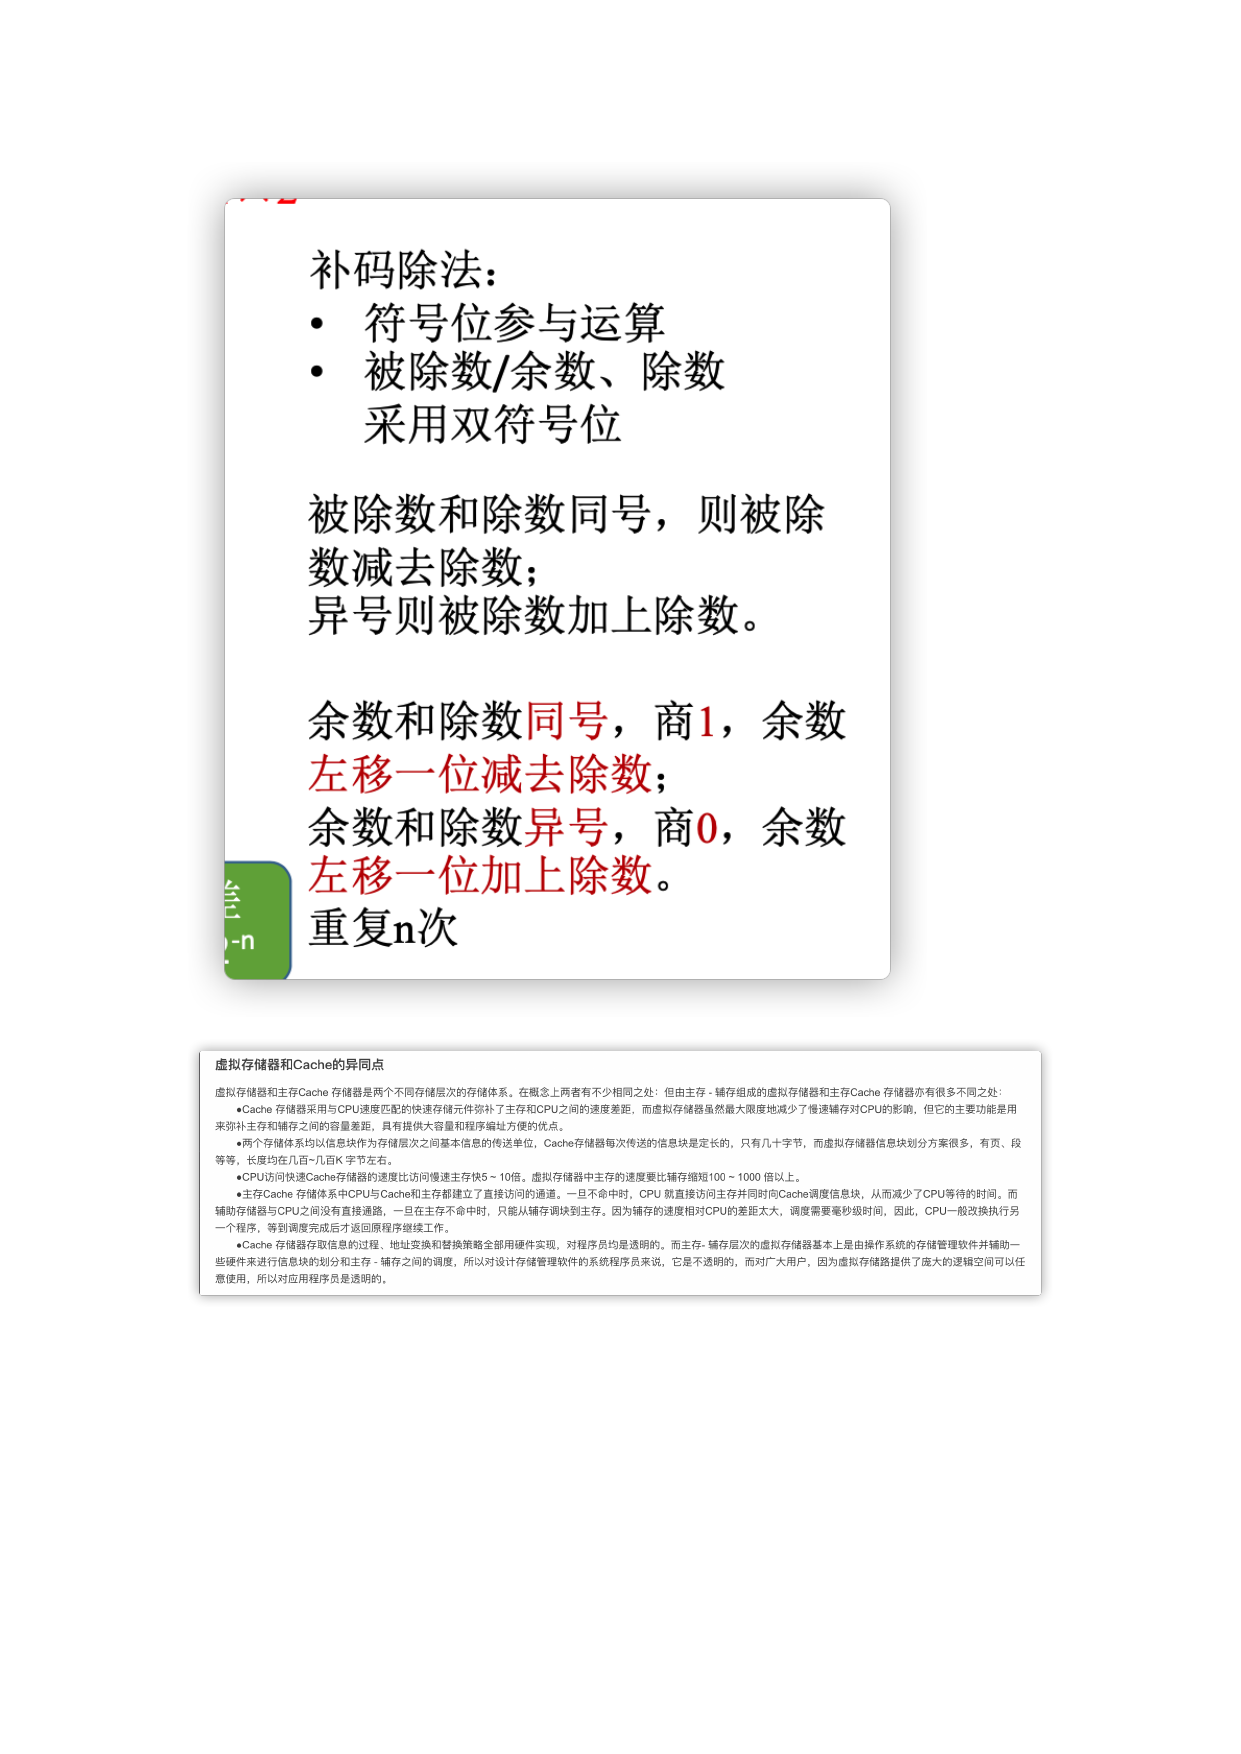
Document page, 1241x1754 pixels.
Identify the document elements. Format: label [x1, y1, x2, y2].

picture [187, 1039, 1053, 1307]
picture [187, 162, 928, 1017]
